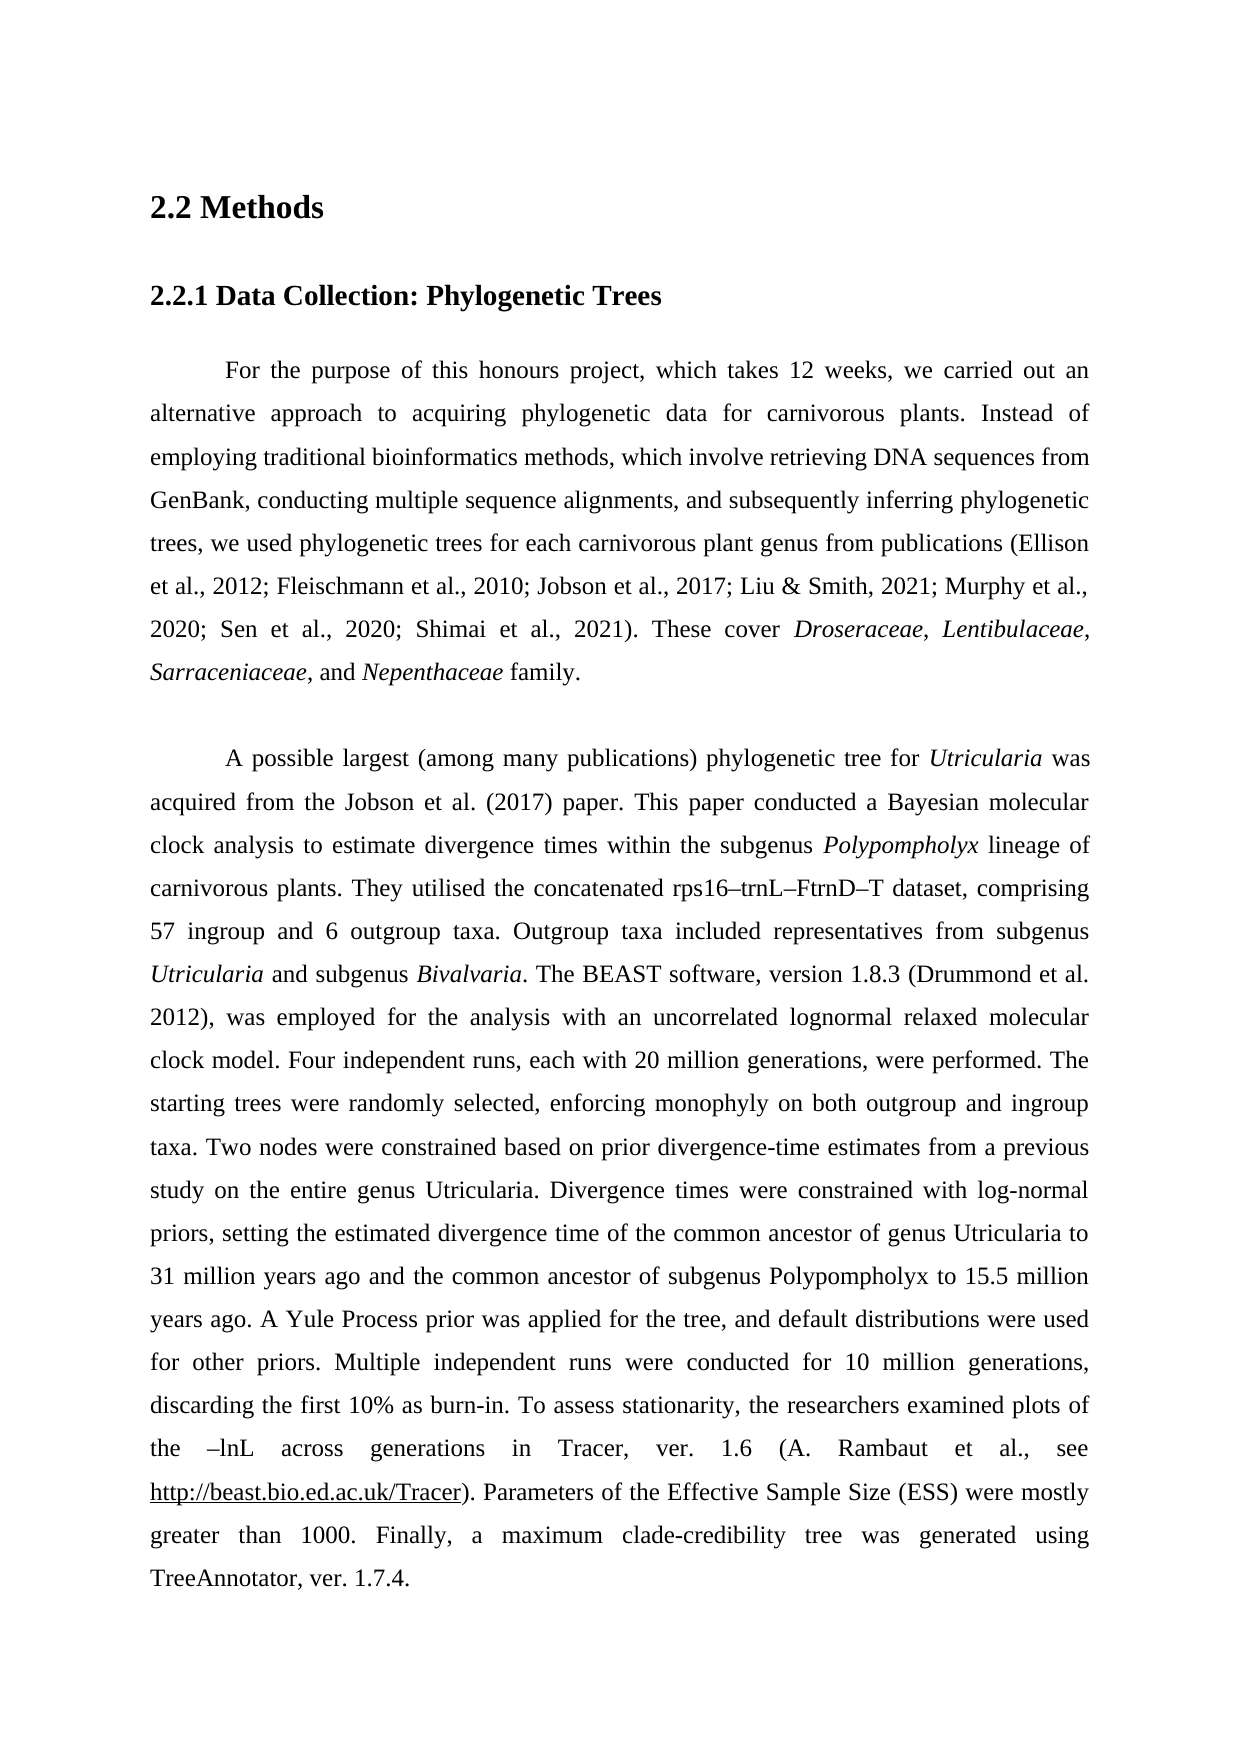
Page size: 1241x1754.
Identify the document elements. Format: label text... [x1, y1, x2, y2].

subtitle 2.2.1 Data Collection: Phylogenetic Trees [150, 278, 1090, 312]
text For the purpose of this honours project, which takes 12 weeks, we carried out an alternative approach to acquiring phylogenetic data for carnivorous plants. Instead of employing traditional bioinformatics methods, which involve retrieving DNA sequences from GenBank, conducting multiple sequence alignments, and subsequently inferring phylogenetic trees, we used phylogenetic trees for each carnivorous plant genus from publications (Ellison et al., 2012; Fleischmann et al., 2010; Jobson et al., 2017; Liu & Smith, 2021; Murphy et al., 2020; Sen et al., 2020; Shimai et al., 2021). These cover Droseraceae, Lentibulaceae, Sarraceniaceae, and Nepenthaceae family. [150, 355, 1090, 686]
subtitle 2.2 Methods [150, 187, 1090, 226]
text A possible largest (among many publications) phylogenetic tree for Utricularia was acquired from the Jobson et al. (2017) paper. This paper conducted a Bayesian molecular clock analysis to estimate divergence times within the subgenus Polypompholyx lineage of carnivorous plants. They utilised the concatenated rps16–trnL–FtrnD–T dataset, comprising 57 ingroup and 6 outgroup taxa. Outgroup taxa included representatives from subgenus Utricularia and subgenus Bivalvaria. The BEAST software, version 1.8.3 (Drummond et al. 2012), was employed for the analysis with an uncorrelated lognormal relaxed molecular clock model. Four independent runs, each with 20 million generations, were performed. The starting trees were randomly selected, enforcing monophyly on both outgroup and ingroup taxa. Two nodes were constrained based on prior divergence-time estimates from a previous study on the entire genus Utricularia. Divergence times were constrained with log-normal priors, setting the estimated divergence time of the common ancestor of genus Utricularia to 31 million years ago and the common ancestor of subgenus Polypompholyx to 15.5 million years ago. A Yule Process prior was applied for the tree, and default distributions were used for other priors. Multiple independent runs were conducted for 10 million generations, discarding the first 10% as burn-in. To assess stationarity, the researchers examined plots of the –lnL across generations in Tracer, ver. 1.6 (A. Rambaut et al., see http://beast.bio.ed.ac.uk/Tracer). Parameters of the Effective Sample Size (ESS) were mostly greater than 1000. Finally, a maximum clade-credibility tree was generated using TreeAnnotator, ver. 1.7.4. [150, 743, 1090, 1592]
